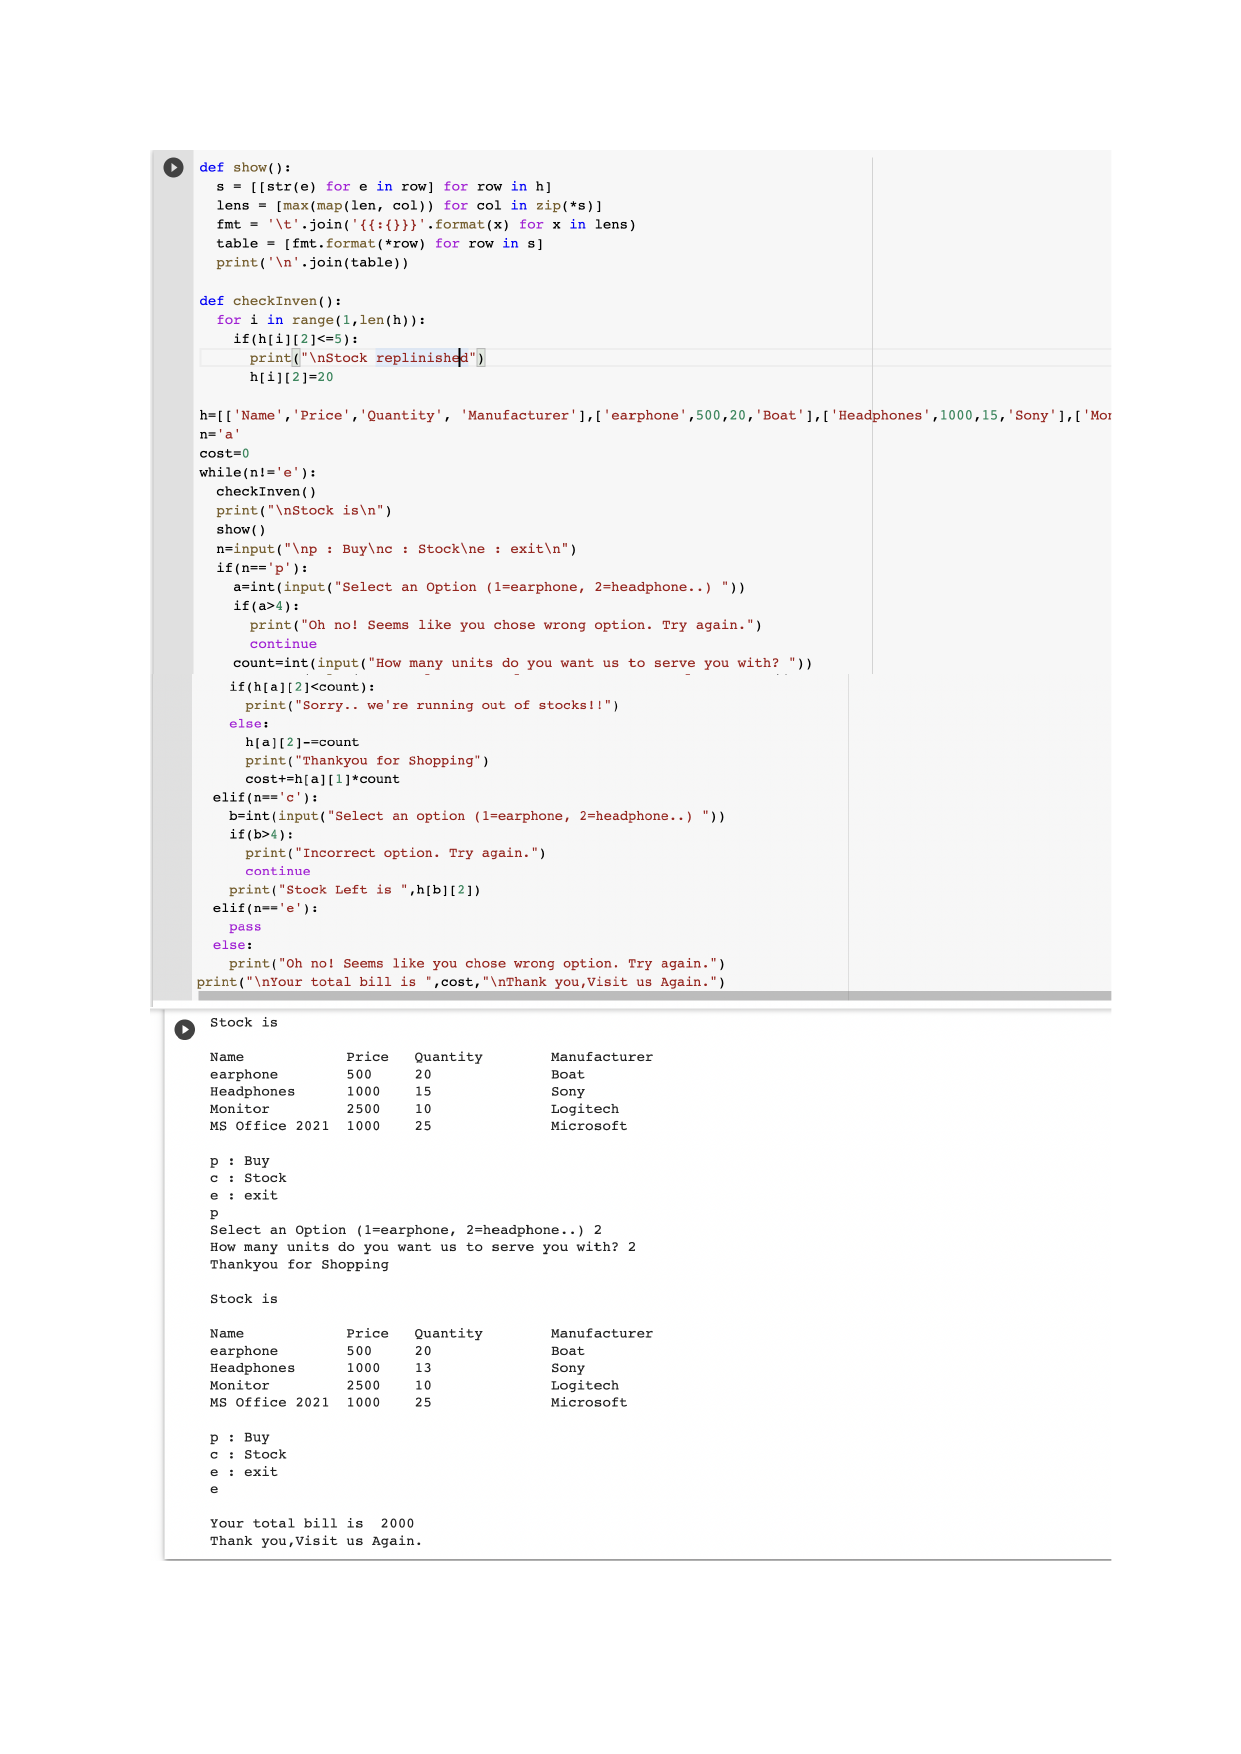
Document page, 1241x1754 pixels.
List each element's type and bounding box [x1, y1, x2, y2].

picture [150, 150, 1112, 1561]
